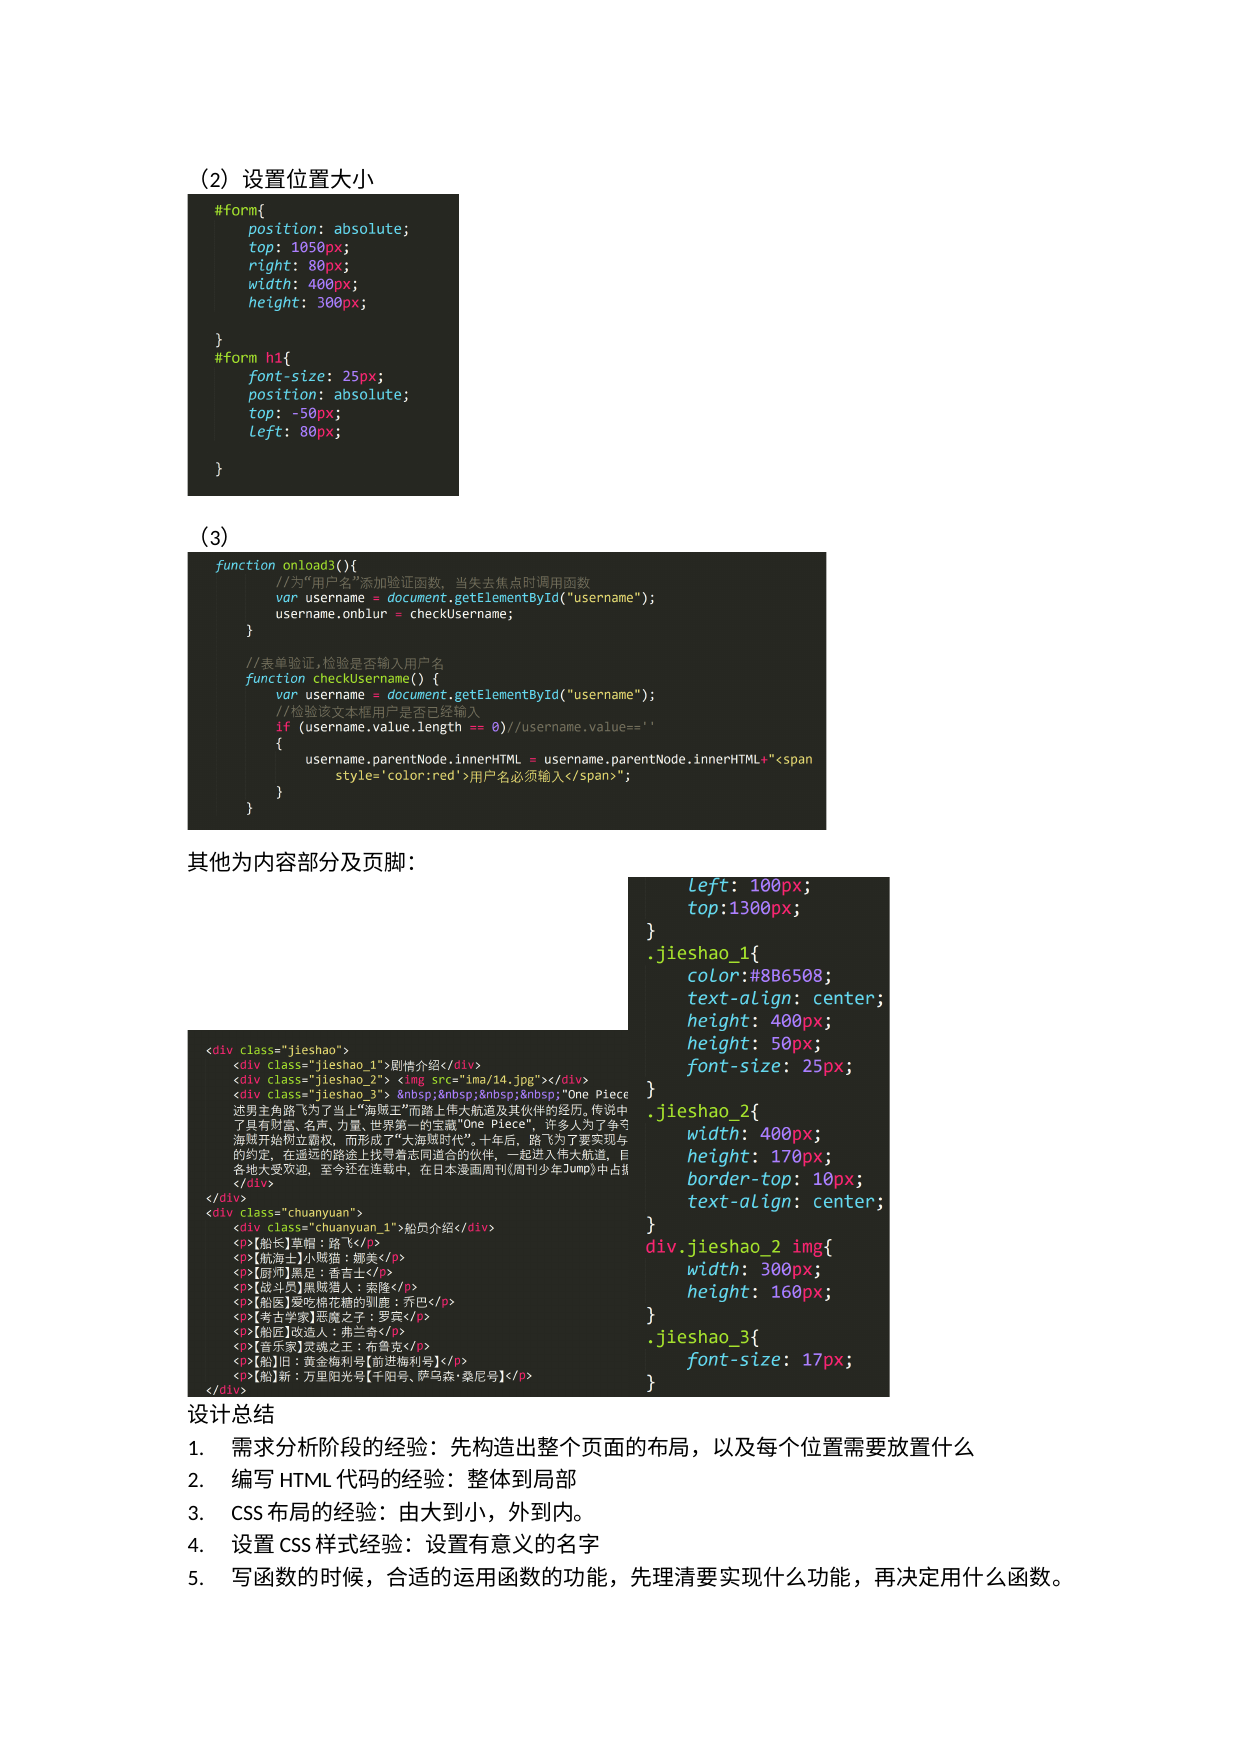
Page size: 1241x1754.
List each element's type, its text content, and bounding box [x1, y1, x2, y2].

text （2）设置位置大小 [187, 162, 1053, 194]
picture [187, 877, 890, 1397]
text 2. 编写HTML代码的经验：整体到局部 [187, 1462, 1053, 1494]
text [187, 1559, 1053, 1592]
text 4. 设置CSS样式经验：设置有意义的名字 [187, 1527, 1053, 1559]
text 其他为内容部分及页脚： [187, 844, 1053, 877]
picture [187, 552, 827, 830]
text 设计总结 [187, 1397, 1053, 1429]
picture [187, 194, 459, 496]
text （3） [187, 519, 1053, 552]
text 1. 需求分析阶段的经验：先构造出整个页面的布局，以及每个位置需要放置什么 [187, 1429, 1053, 1462]
text 3. CSS布局的经验：由大到小，外到内。 [187, 1494, 1053, 1527]
